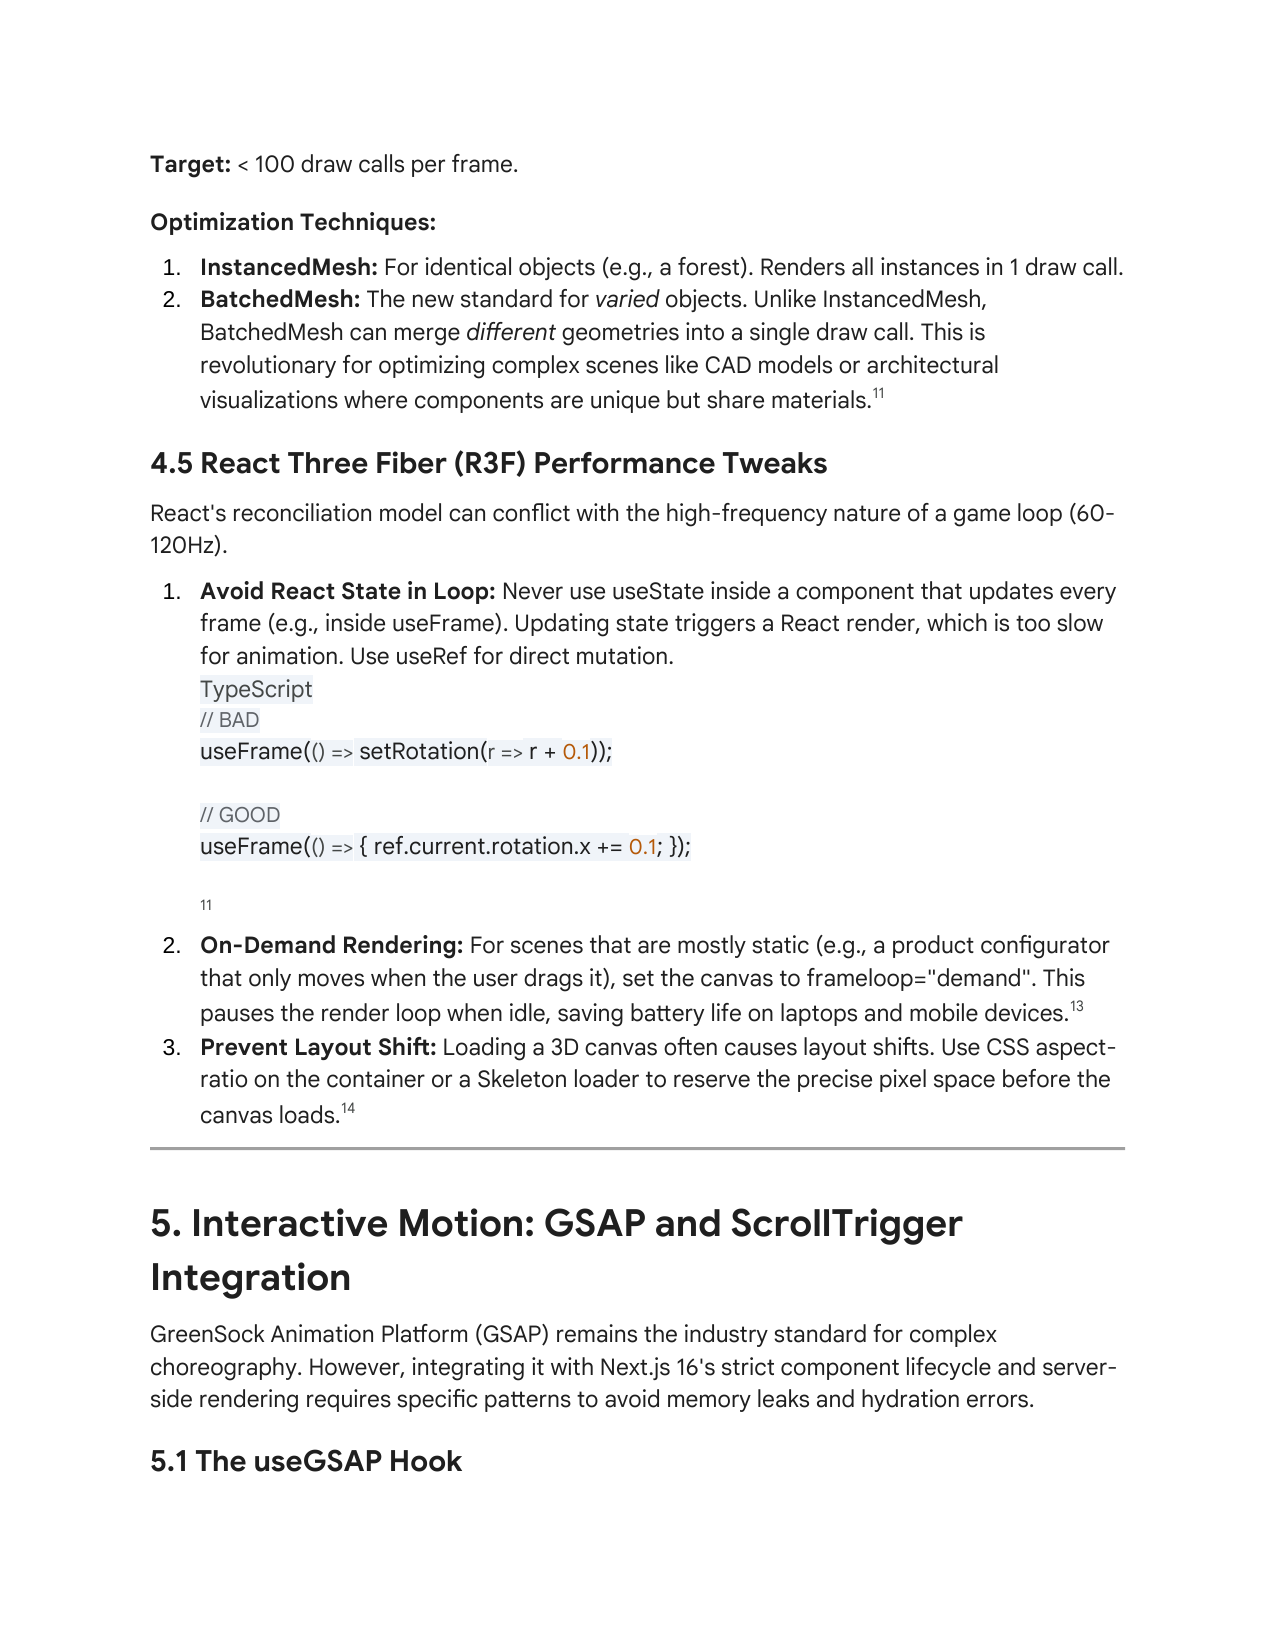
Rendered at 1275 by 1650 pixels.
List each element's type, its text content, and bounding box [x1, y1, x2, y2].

list On-Demand Rendering: For scenes that are mostly static (e.g., a product configurator that only moves when the user drags it), set the canvas to frameloop="demand". This pauses the render loop when idle, saving battery life on laptops and mobile devices.13 [162, 931, 1125, 1029]
subtitle 5. Interactive Motion: GSAP and ScrollTrigger Integration [150, 1151, 1125, 1301]
subtitle 5.1 The useGSAP Hook [150, 1443, 1125, 1480]
text GreenSock Animation Platform (GSAP) remains the industry standard for complex choreography. However, integrating it with Next.js 16's strict component lifecycle and server-side rendering requires specific patterns to avoid memory leaks and hydration errors. [150, 1320, 1125, 1414]
list Avoid React State in Loop: Never use useState inside a component that updates every frame (e.g., inside useFrame). Updating state triggers a React render, which is too slow for animation. Use useRef for direct mutation. TypeScript // BAD useFrame(() => setRotation(r => r + 0.1)); // GOOD useFrame(() => { ref.current.rotation.x += 0.1; }); 11 [162, 577, 1125, 927]
list BatchedMesh: The new standard for varied objects. Unlike InstancedMesh, BatchedMesh can merge different geometries into a single draw call. This is revolutionary for optimizing complex scenes like CAD models or architectural visualizations where components are unique but share materials.11 [162, 286, 1125, 416]
text Target: < 100 draw calls per frame. [150, 150, 1125, 179]
list Prevent Layout Shift: Loading a 3D canvas often causes layout shifts. Use CSS aspect-ratio on the container or a Skeleton loader to reserve the precise pixel space before the canvas loads.14 [162, 1033, 1125, 1130]
list InstancedMesh: For identical objects (e.g., a forest). Renders all instances in 1 draw call. [162, 253, 1125, 282]
text Optimization Techniques: [150, 208, 1125, 236]
subtitle 4.5 React Three Fiber (R3F) Performance Tweaks [150, 445, 1125, 481]
text React's reconciliation model can conflict with the high-frequency nature of a game loop (60-120Hz). [150, 499, 1125, 561]
